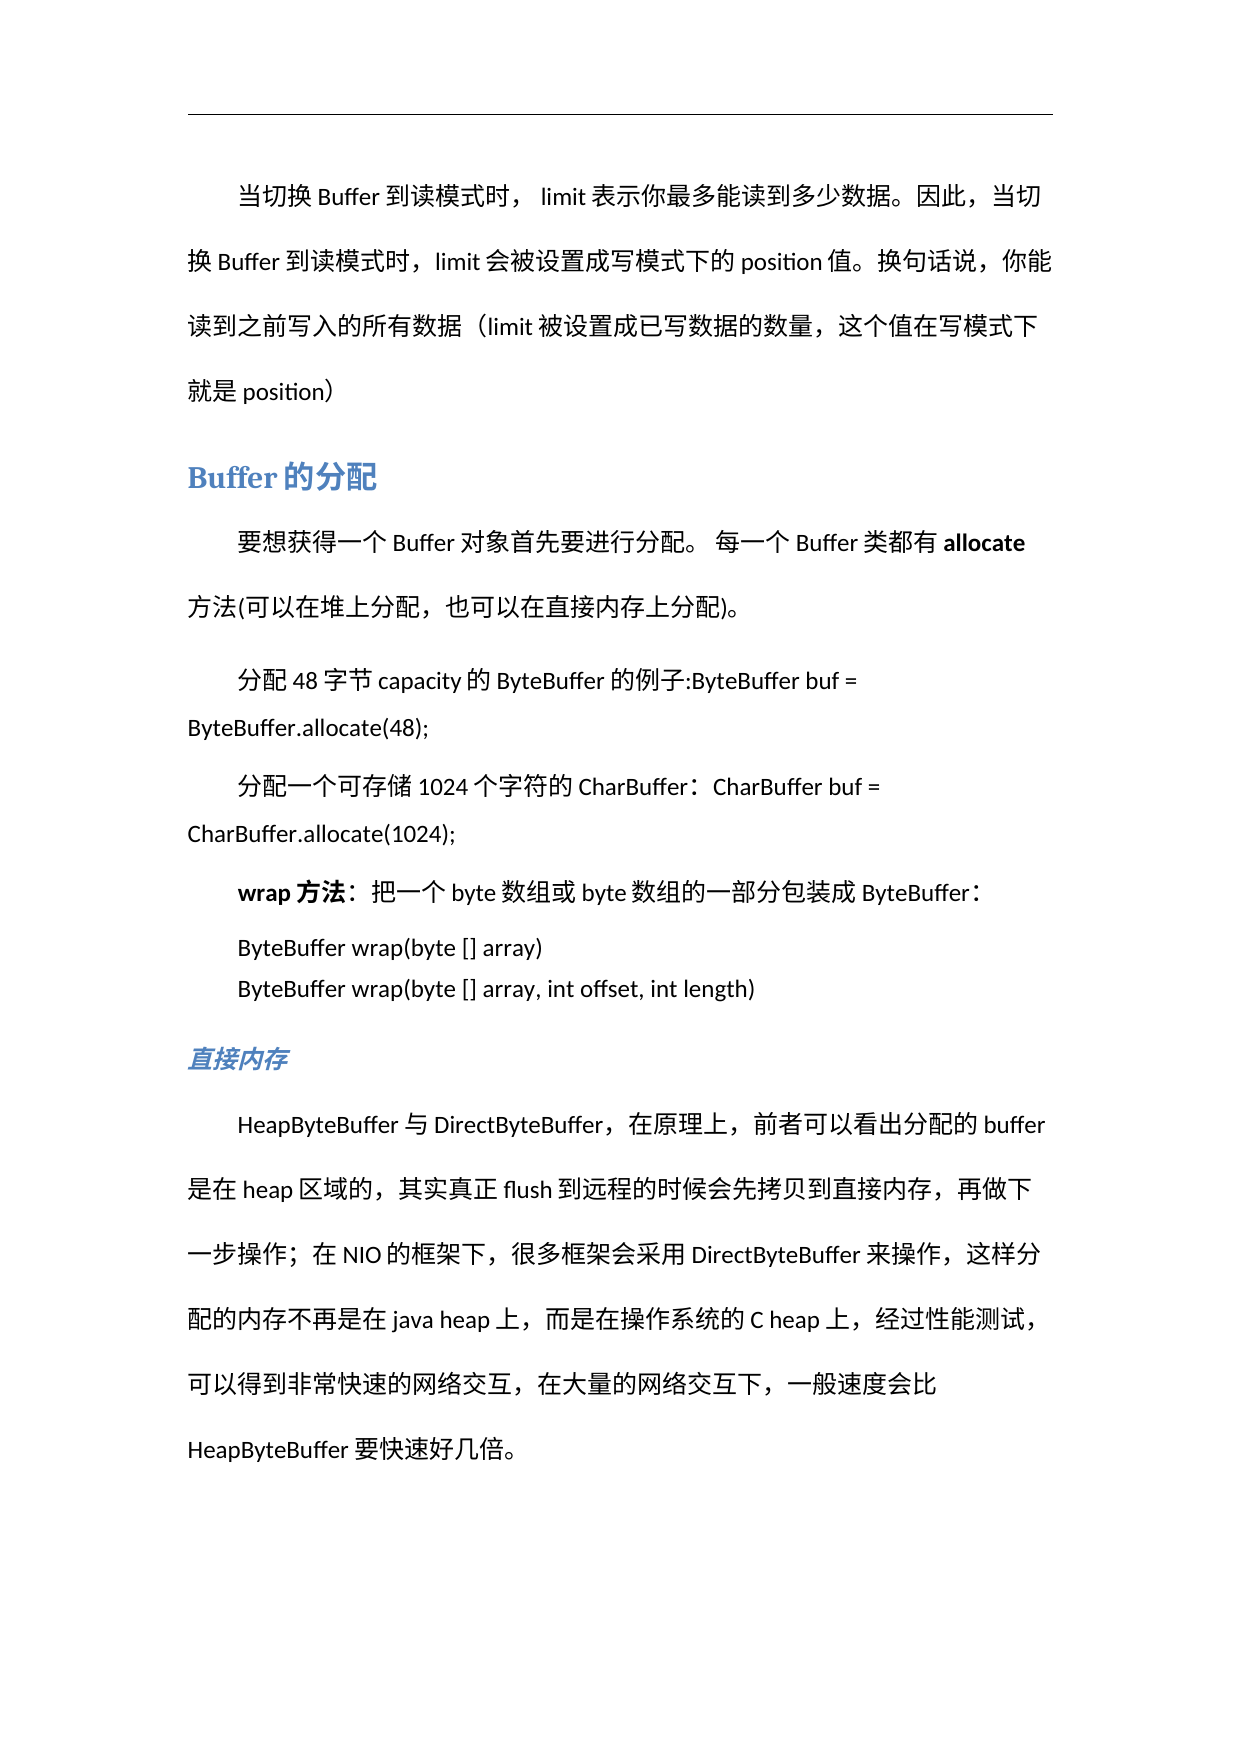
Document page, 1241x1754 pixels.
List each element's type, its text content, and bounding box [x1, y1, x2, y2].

subtitle Buffer的分配 [187, 443, 1053, 508]
text 当切换Buffer到读模式时， limit表示你最多能读到多少数据。因此，当切换Buffer到读模式时，limit会被设置成写模式下的position值。换句话说，你能读到之前写入的所有数据（limit被设置成已写数据的数量，这个值在写模式下就是position） [187, 162, 1053, 422]
text 要想获得一个Buffer对象首先要进行分配。 每一个Buffer类都有allocate方法(可以在堆上分配，也可以在直接内存上分配)。 [187, 508, 1053, 638]
text wrap方法：把一个byte数组或byte数组的一部分包装成ByteBuffer： [187, 858, 1053, 923]
text 分配一个可存储1024个字符的CharBuffer：CharBuffer buf = CharBuffer.allocate(1024); [187, 752, 1053, 849]
text HeapByteBuffer与DirectByteBuffer，在原理上，前者可以看出分配的buffer是在heap区域的，其实真正flush到远程的时候会先拷贝到直接内存，再做下一步操作；在NIO的框架下，很多框架会采用DirectByteBuffer来操作，这样分配的内存不再是在java heap上，而是在操作系统的C heap上，经过性能测试，可以得到非常快速的网络交互，在大量的网络交互下，一般速度会比HeapByteBuffer要快速好几倍。 [187, 1090, 1053, 1480]
text ByteBuffer wrap(byte [] array) [187, 931, 1053, 964]
subtitle 直接内存 [187, 1025, 1053, 1090]
text ByteBuffer wrap(byte [] array, int offset, int length) [187, 972, 1053, 1004]
text 分配48字节capacity的ByteBuffer的例子:ByteBuffer buf = ByteBuffer.allocate(48); [187, 646, 1053, 744]
